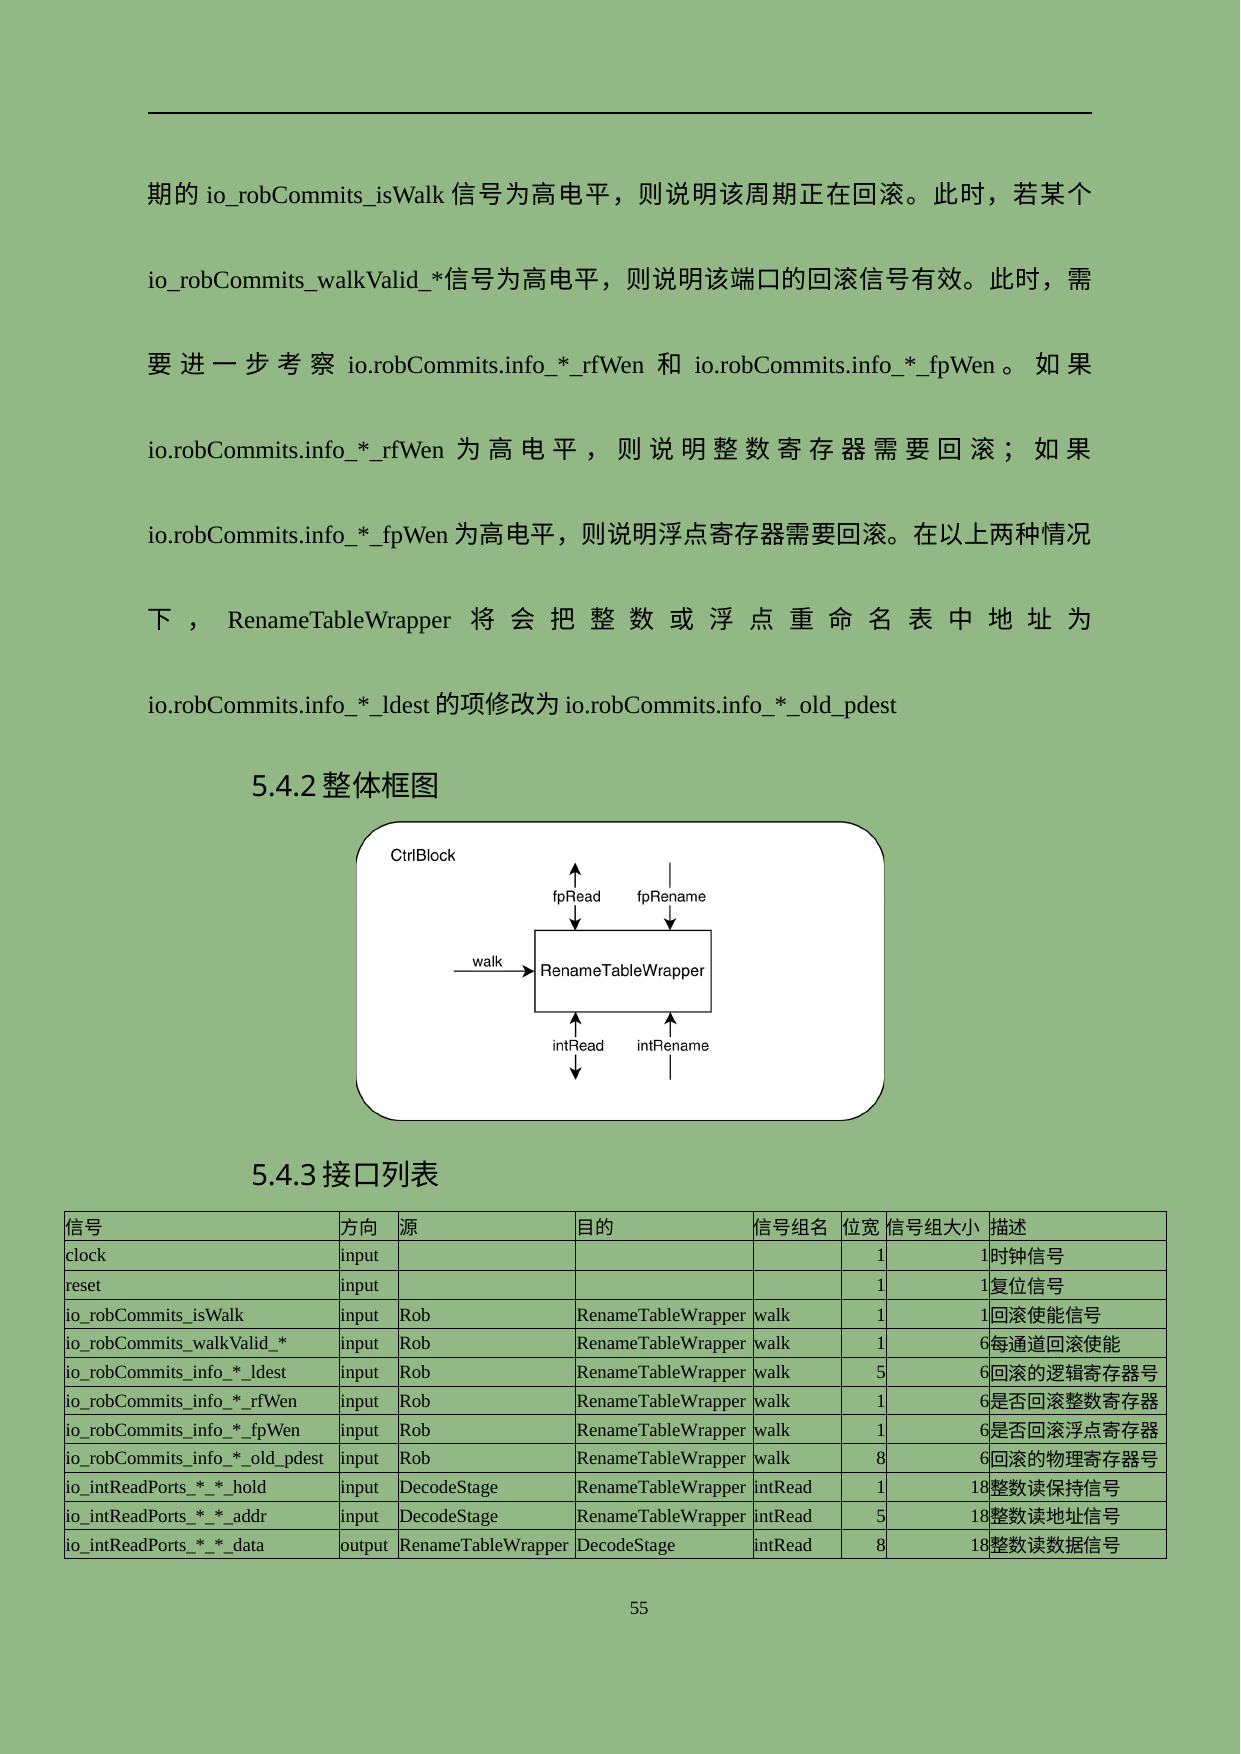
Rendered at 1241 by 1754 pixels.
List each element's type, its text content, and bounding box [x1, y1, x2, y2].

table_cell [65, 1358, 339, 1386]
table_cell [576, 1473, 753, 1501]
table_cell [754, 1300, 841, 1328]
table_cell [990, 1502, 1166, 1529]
text 整体框图 [251, 762, 1092, 805]
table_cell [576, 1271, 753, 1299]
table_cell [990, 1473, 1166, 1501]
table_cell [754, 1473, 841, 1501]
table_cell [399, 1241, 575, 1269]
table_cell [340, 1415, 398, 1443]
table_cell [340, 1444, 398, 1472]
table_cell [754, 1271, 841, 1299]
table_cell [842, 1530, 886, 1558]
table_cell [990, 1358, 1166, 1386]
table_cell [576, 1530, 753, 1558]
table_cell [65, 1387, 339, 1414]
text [148, 159, 1092, 736]
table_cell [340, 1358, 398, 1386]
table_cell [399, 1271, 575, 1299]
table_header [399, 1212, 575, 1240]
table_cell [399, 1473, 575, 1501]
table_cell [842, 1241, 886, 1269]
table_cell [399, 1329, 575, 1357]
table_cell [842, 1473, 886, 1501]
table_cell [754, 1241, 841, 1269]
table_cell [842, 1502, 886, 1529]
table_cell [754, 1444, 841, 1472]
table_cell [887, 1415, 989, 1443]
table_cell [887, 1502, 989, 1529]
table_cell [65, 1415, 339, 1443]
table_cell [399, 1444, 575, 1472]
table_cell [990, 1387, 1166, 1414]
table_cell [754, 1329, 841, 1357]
text 接口列表 [251, 1152, 1092, 1194]
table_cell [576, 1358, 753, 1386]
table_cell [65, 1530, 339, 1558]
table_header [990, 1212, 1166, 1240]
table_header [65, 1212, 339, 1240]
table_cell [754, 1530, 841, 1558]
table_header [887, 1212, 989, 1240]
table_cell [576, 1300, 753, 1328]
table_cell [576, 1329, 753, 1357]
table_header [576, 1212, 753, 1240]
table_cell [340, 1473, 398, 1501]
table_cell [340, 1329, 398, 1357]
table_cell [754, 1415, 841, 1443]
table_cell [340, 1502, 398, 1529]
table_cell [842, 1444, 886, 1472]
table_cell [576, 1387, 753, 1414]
picture [356, 821, 885, 1121]
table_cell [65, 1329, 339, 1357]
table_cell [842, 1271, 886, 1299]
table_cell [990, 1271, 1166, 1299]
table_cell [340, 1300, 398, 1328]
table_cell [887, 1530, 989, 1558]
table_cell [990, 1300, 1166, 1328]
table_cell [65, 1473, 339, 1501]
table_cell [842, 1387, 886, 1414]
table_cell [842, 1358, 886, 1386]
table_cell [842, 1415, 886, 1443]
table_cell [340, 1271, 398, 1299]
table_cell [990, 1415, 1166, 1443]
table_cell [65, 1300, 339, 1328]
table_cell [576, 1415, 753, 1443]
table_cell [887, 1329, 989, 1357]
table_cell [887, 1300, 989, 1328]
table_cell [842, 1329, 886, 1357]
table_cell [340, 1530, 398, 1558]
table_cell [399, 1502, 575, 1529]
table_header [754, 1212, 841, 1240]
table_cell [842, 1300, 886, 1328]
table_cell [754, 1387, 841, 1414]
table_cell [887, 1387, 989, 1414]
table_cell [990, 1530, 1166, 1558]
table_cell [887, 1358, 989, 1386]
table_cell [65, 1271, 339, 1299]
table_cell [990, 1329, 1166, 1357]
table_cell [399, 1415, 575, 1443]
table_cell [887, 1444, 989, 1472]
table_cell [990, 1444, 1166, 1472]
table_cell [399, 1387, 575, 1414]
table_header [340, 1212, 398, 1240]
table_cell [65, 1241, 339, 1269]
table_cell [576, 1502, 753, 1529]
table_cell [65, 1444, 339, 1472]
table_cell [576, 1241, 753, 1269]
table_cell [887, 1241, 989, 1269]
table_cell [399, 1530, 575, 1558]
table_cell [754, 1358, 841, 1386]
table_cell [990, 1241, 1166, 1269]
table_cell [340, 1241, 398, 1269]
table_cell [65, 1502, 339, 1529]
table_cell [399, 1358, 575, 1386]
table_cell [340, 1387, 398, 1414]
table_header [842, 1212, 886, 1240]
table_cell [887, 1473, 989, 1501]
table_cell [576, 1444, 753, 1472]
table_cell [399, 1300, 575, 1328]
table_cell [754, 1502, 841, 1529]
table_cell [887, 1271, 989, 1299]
